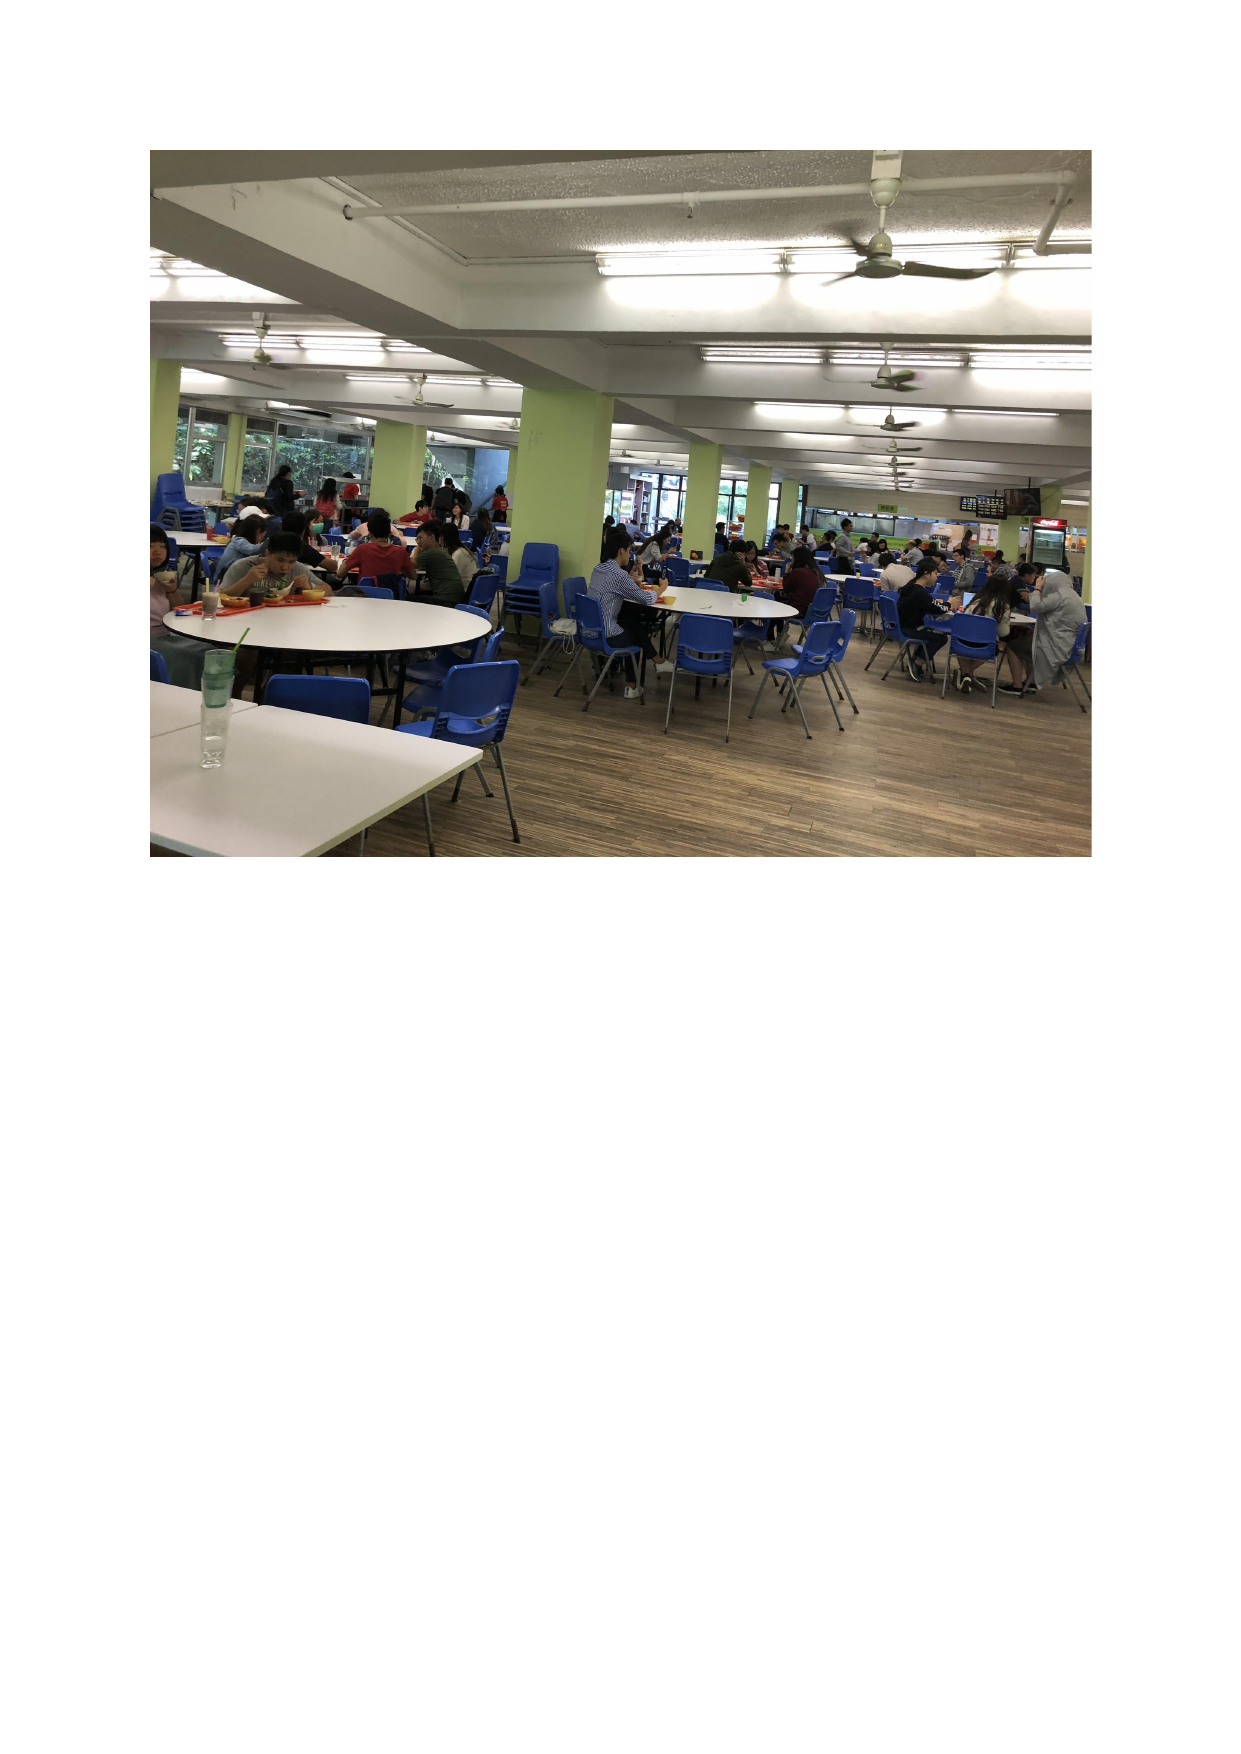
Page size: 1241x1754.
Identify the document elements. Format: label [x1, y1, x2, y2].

picture [150, 150, 1092, 857]
